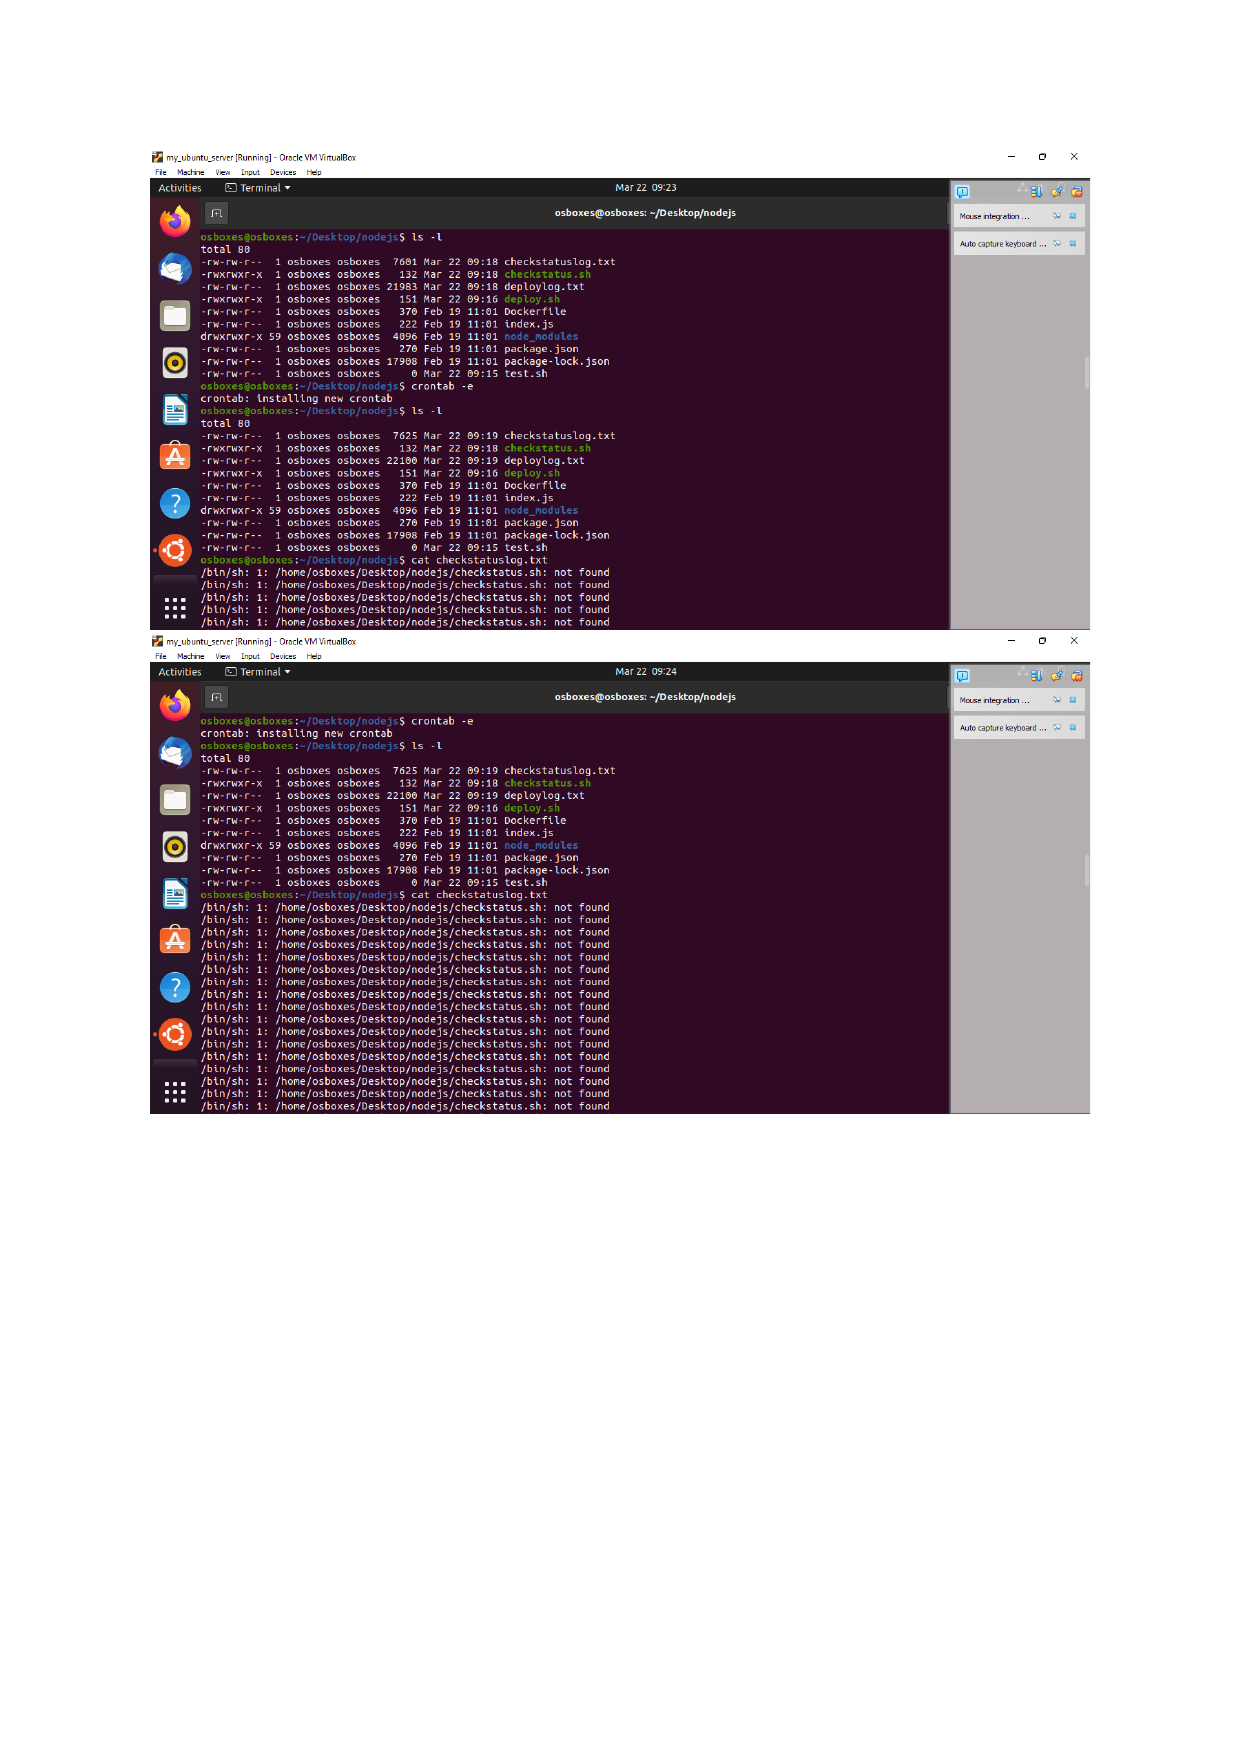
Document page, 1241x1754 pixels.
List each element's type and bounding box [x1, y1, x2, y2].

picture [150, 633, 1091, 1114]
picture [150, 150, 1091, 630]
